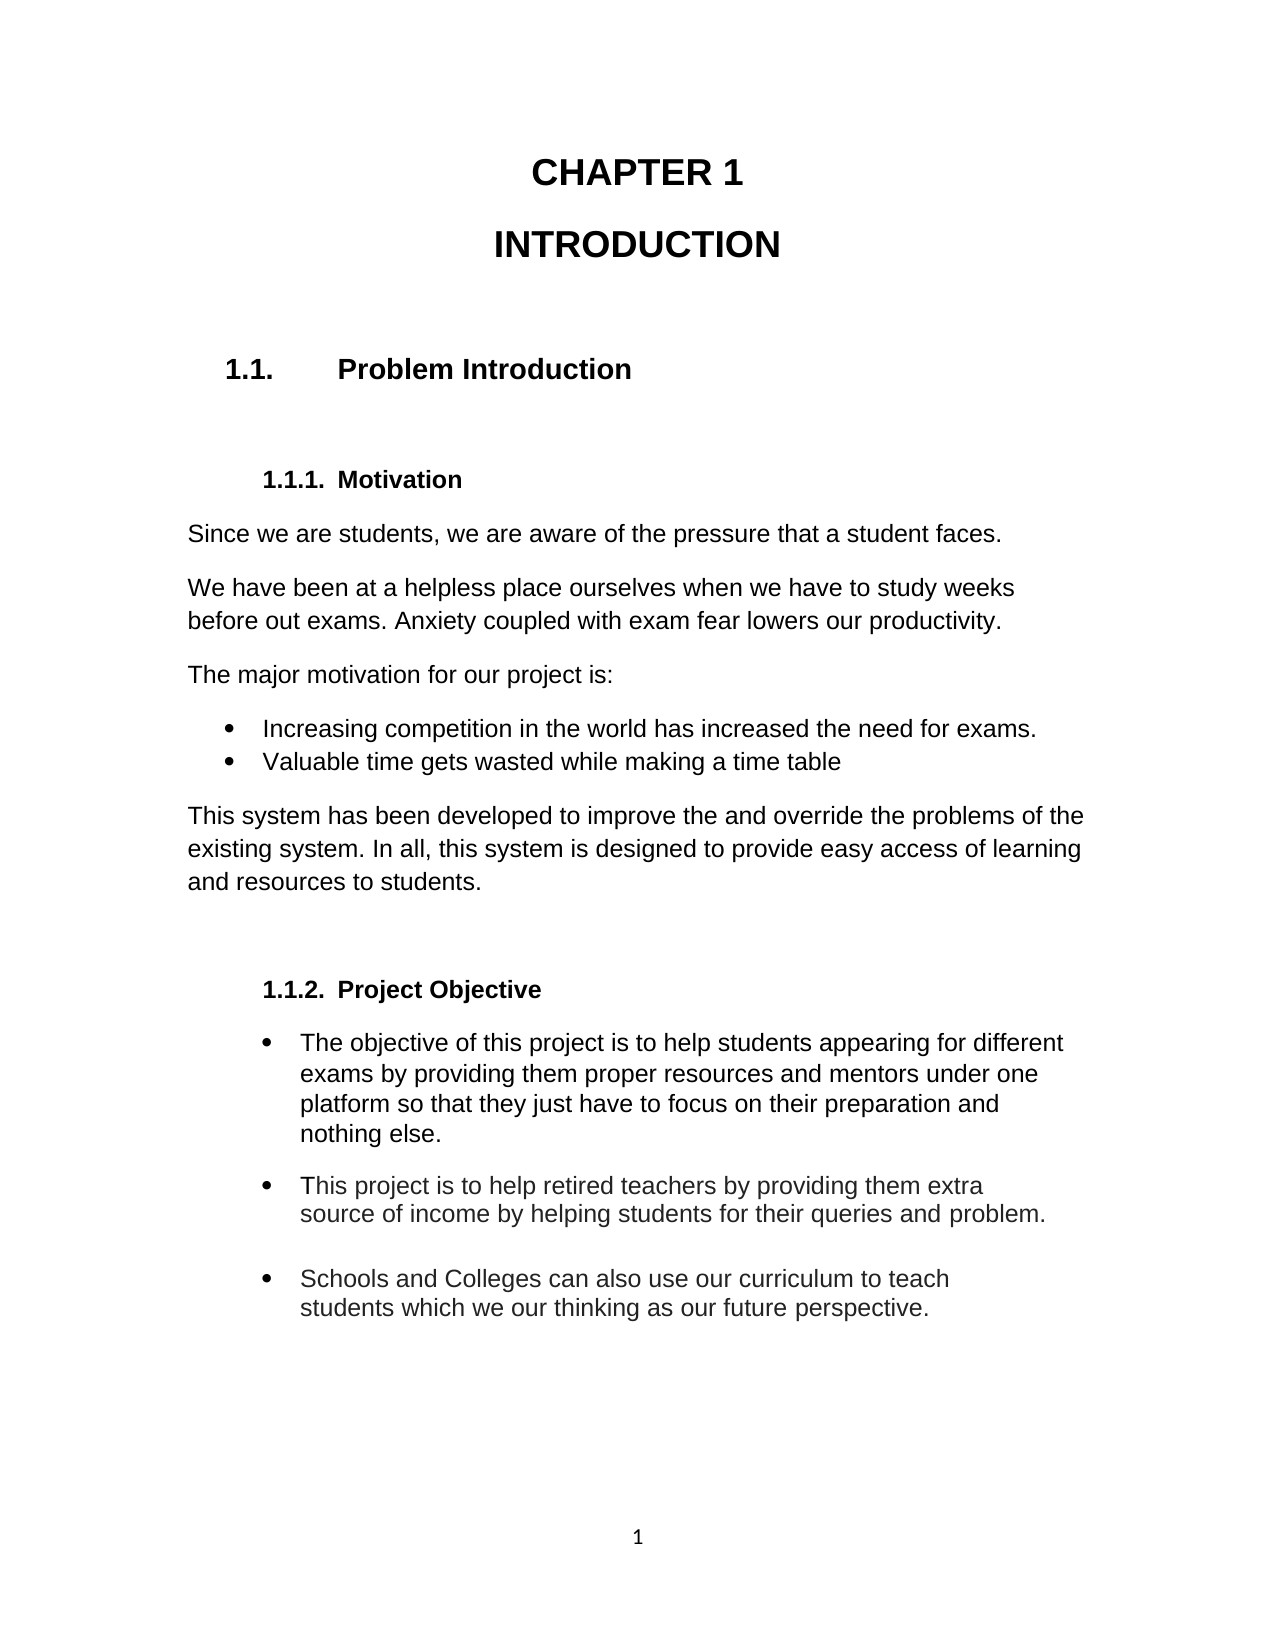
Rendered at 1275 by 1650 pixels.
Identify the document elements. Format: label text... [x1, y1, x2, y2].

list Project Objective [262, 974, 1087, 1003]
list Valuable time gets wasted while making a time table [225, 747, 1087, 776]
text This system has been developed to improve the and override the problems of the existing system. In all, this system is designed to provide easy access of learning and resources to students. [187, 801, 1087, 896]
list Increasing competition in the world has increased the need for exams. [225, 714, 1087, 743]
text CHAPTER 1 [187, 150, 1087, 193]
list Motivation [262, 465, 1087, 494]
text We have been at a helpless place ourselves when we have to study weeks before out exams. Anxiety coupled with exam fear lowers our productivity. [187, 573, 1087, 635]
list This project is to help retired teachers by providing them extra source of income by helping students for their queries and problem. [262, 1171, 1048, 1228]
list The objective of this project is to help students appearing for different exams by providing them proper resources and mentors under one platform so that they just have to focus on their preparation and nothing else. [262, 1028, 1075, 1148]
list Schools and Colleges can also use our curriculum to teach students which we our thinking as our future perspective. [262, 1264, 1017, 1322]
text INTRODUCTION [187, 222, 1087, 265]
text Since we are students, we are aware of the pressure that a student faces. [187, 519, 1087, 548]
list Problem Introduction [225, 352, 1087, 386]
text The major motivation for our project is: [187, 660, 1087, 689]
